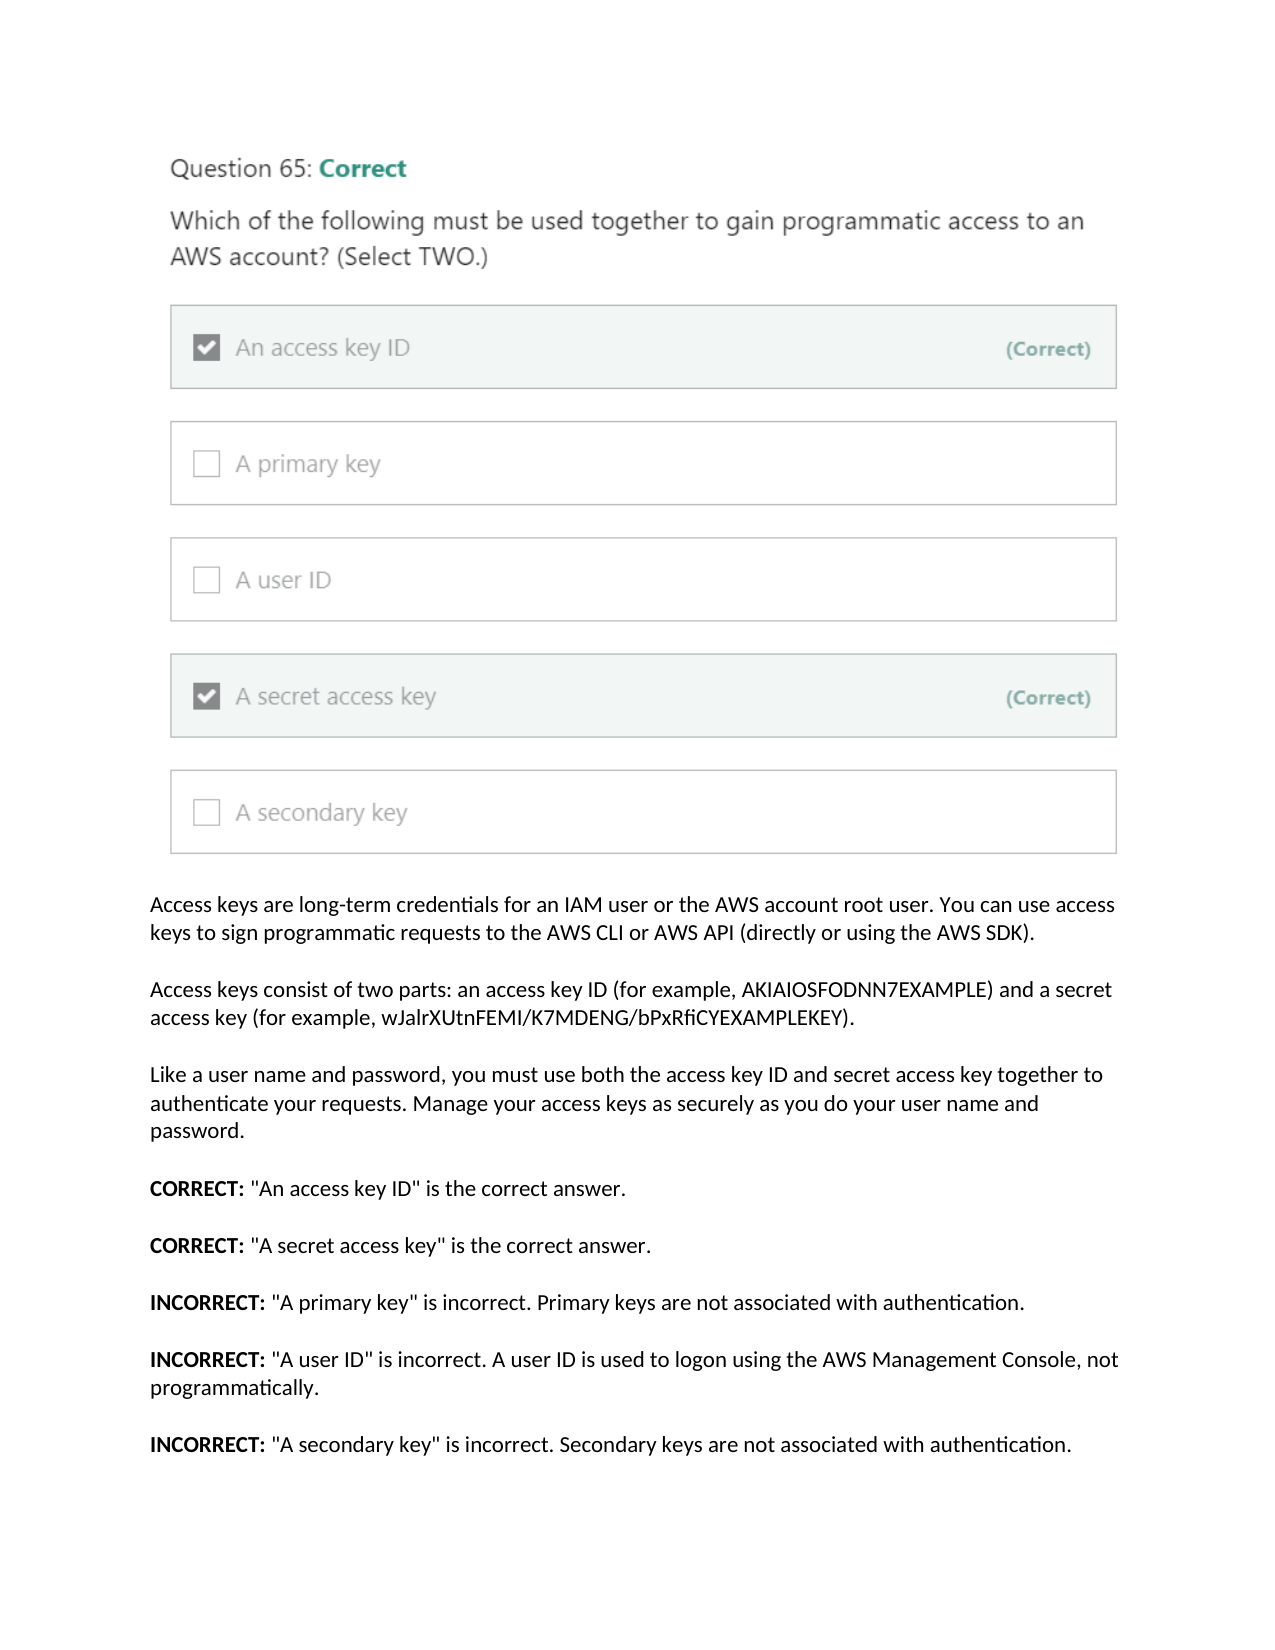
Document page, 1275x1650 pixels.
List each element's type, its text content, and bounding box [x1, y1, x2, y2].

text INCORRECT: "A primary key" is incorrect. Primary keys are not associated with authentication. [150, 1288, 1125, 1316]
text INCORRECT: "A user ID" is incorrect. A user ID is used to logon using the AWS Management Console, not programmatically. [150, 1345, 1125, 1401]
text INCORRECT: "A secondary key" is incorrect. Secondary keys are not associated with authentication. [150, 1431, 1125, 1459]
text Like a user name and password, you must use both the access key ID and secret access key together to authenticate your requests. Manage your access keys as securely as you do your user name and password. [150, 1061, 1125, 1145]
text Access keys are long-term credentials for an IAM user or the AWS account root user. You can use access keys to sign programmatic requests to the AWS CLI or AWS API (directly or using the AWS SDK). [150, 890, 1125, 946]
picture [150, 150, 1125, 872]
text CORRECT: "A secret access key" is the correct answer. [150, 1231, 1125, 1259]
text Access keys consist of two parts: an access key ID (for example, AKIAIOSFODNN7EXAMPLE) and a secret access key (for example, wJalrXUtnFEMI/K7MDENG/bPxRfiCYEXAMPLEKEY). [150, 975, 1125, 1031]
text CORRECT: "An access key ID" is the correct answer. [150, 1174, 1125, 1202]
